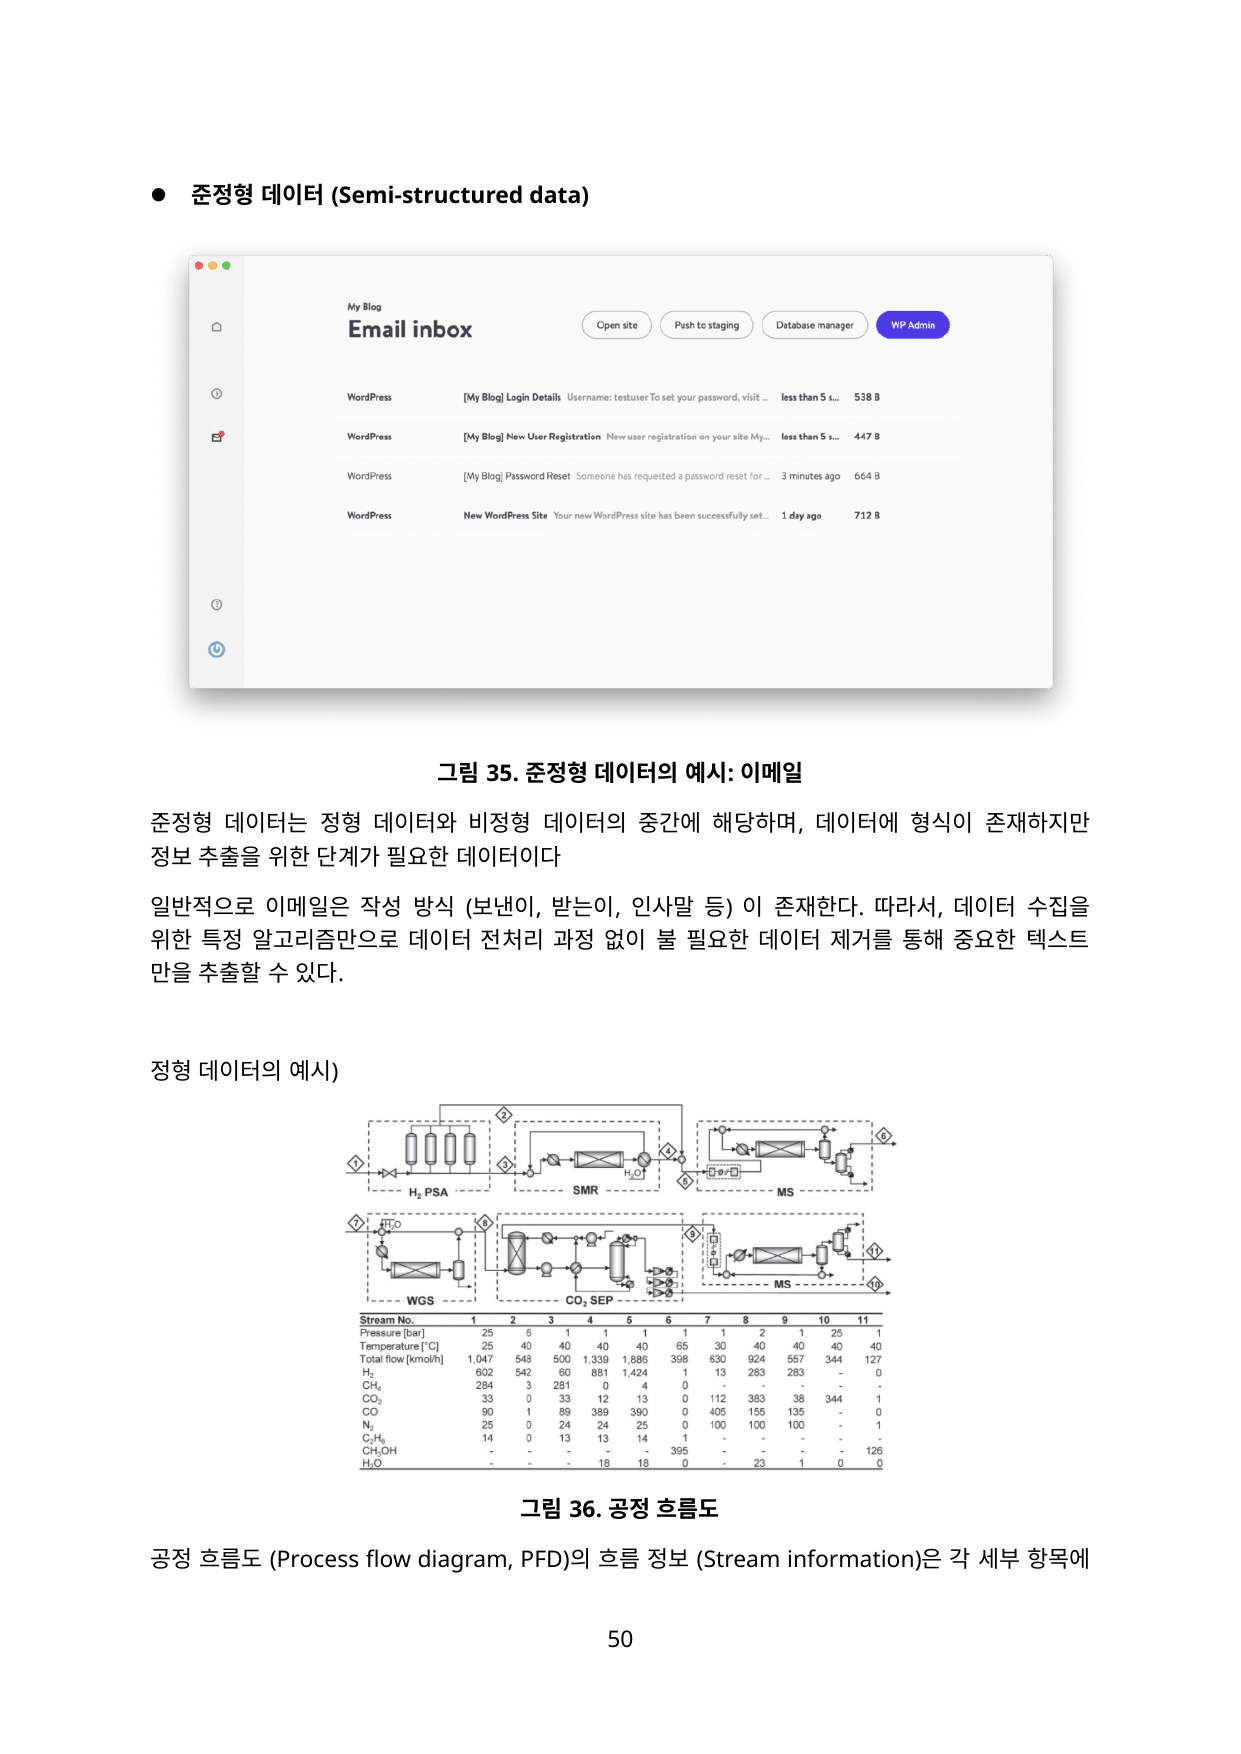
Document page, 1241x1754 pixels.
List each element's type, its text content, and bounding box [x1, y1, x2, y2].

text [150, 1541, 1090, 1574]
picture [342, 1102, 898, 1474]
picture [150, 229, 1091, 739]
text 준정형 데이터는 정형 데이터와 비정형 데이터의 중간에 해당하며, 데이터에 형식이 존재하지만 정보 추출을 위한 단계가 필요한 데이터이다 [150, 805, 1090, 872]
text 준정형 데이터 (Semi-structured data) [150, 177, 1090, 211]
text 정형 데이터의 예시) [150, 1053, 1090, 1086]
text 일반적으로 이메일은 작성 방식 (보낸이, 받는이, 인사말 등) 이 존재한다. 따라서, 데이터 수집을 위한 특정 알고리즘만으로 데이터 전처리 과정 없이 불 필요한 데이터 제거를 통해 중요한 텍스트 만을 추출할 수 있다. [150, 888, 1090, 988]
